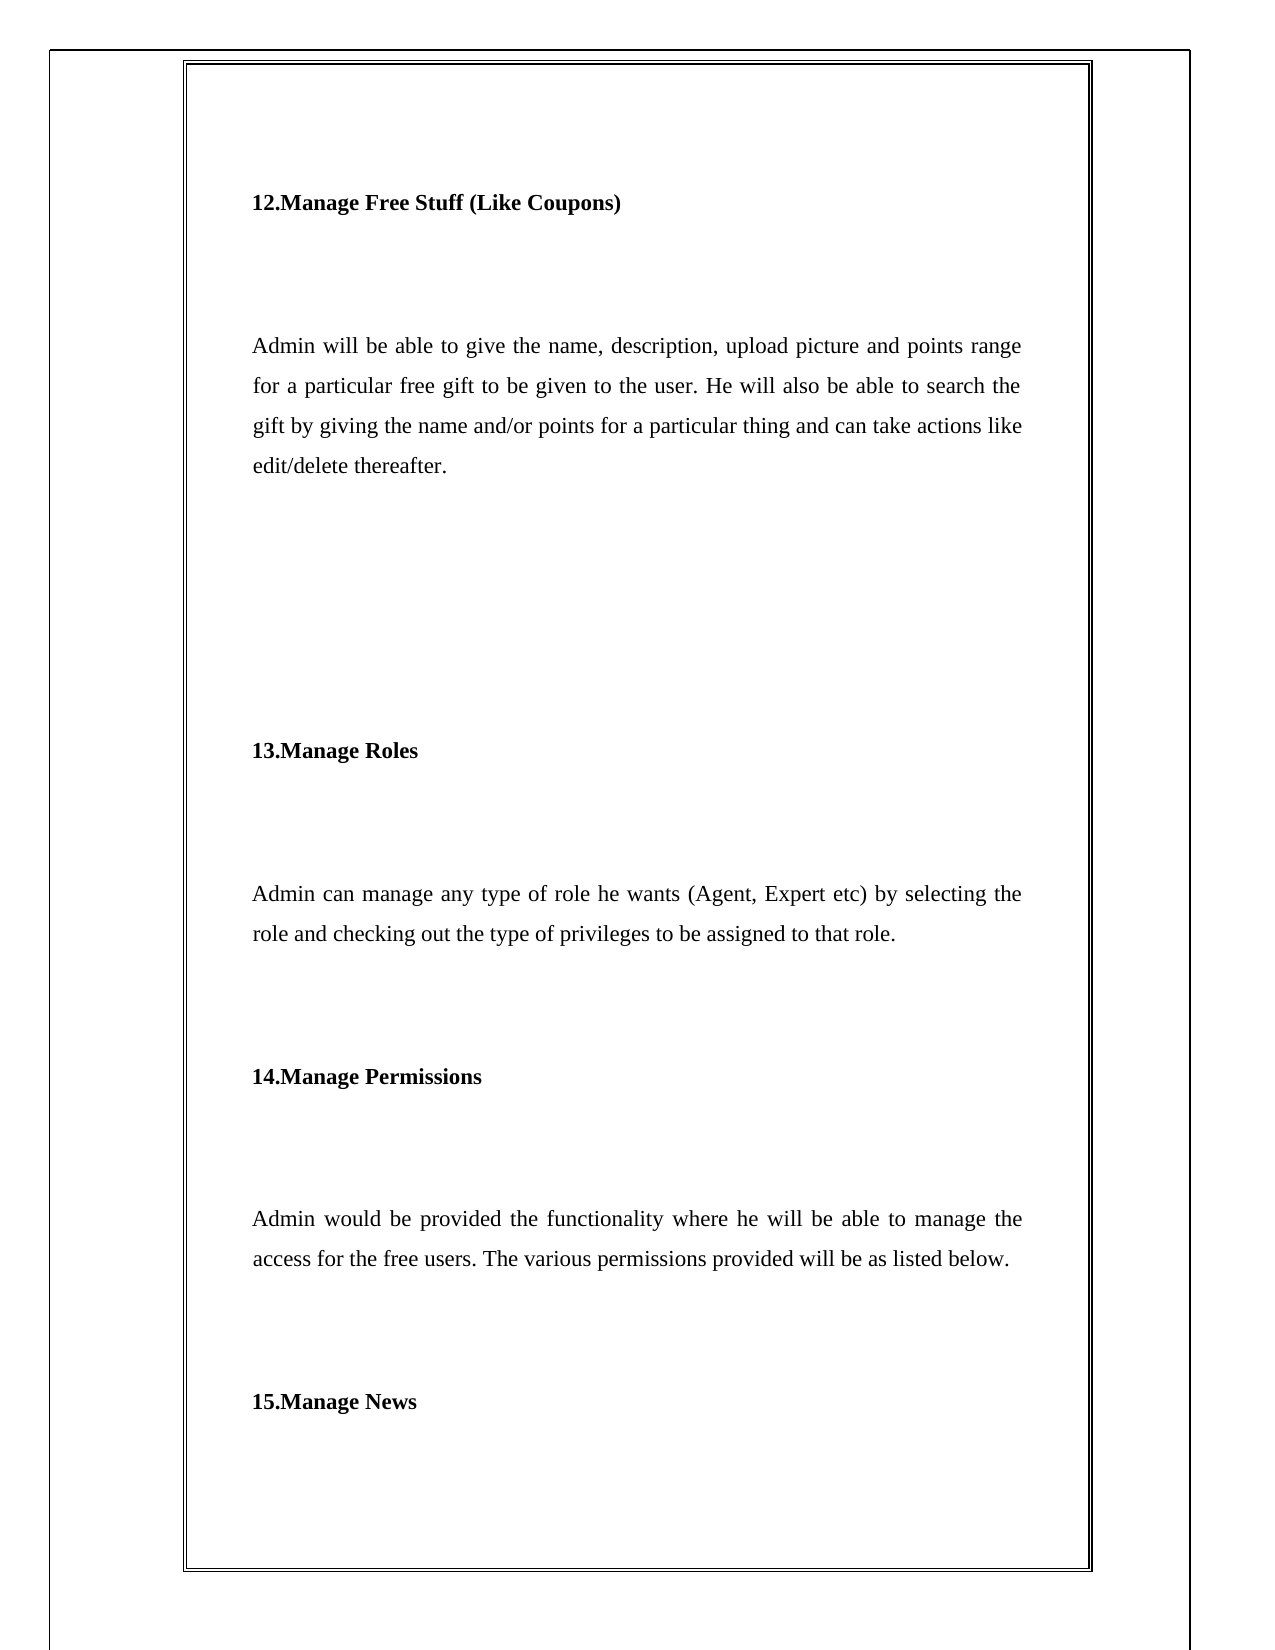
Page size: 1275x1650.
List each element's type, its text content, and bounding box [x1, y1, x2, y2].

text 12.Manage Free Stuff (Like Coupons) [252, 189, 1023, 216]
text 15.Manage News [252, 1388, 1023, 1414]
text 13.Manage Roles [252, 737, 1023, 764]
text 14.Manage Permissions [252, 1063, 1023, 1089]
text Admin will be able to give the name, description, upload picture and points range for a particular free gift to be given to the user. He will also be able to search the gift by giving the name and/or points for a particular thing and can take actions like edit/delete thereafter. [252, 332, 1023, 478]
text Admin would be provided the functionality where he will be able to manage the access for the free users. The various permissions provided will be as listed below. [252, 1205, 1023, 1272]
text Admin can manage any type of role he wants (Agent, Expert etc) by selecting the role and checking out the type of privileges to be assigned to that role. [252, 880, 1023, 946]
